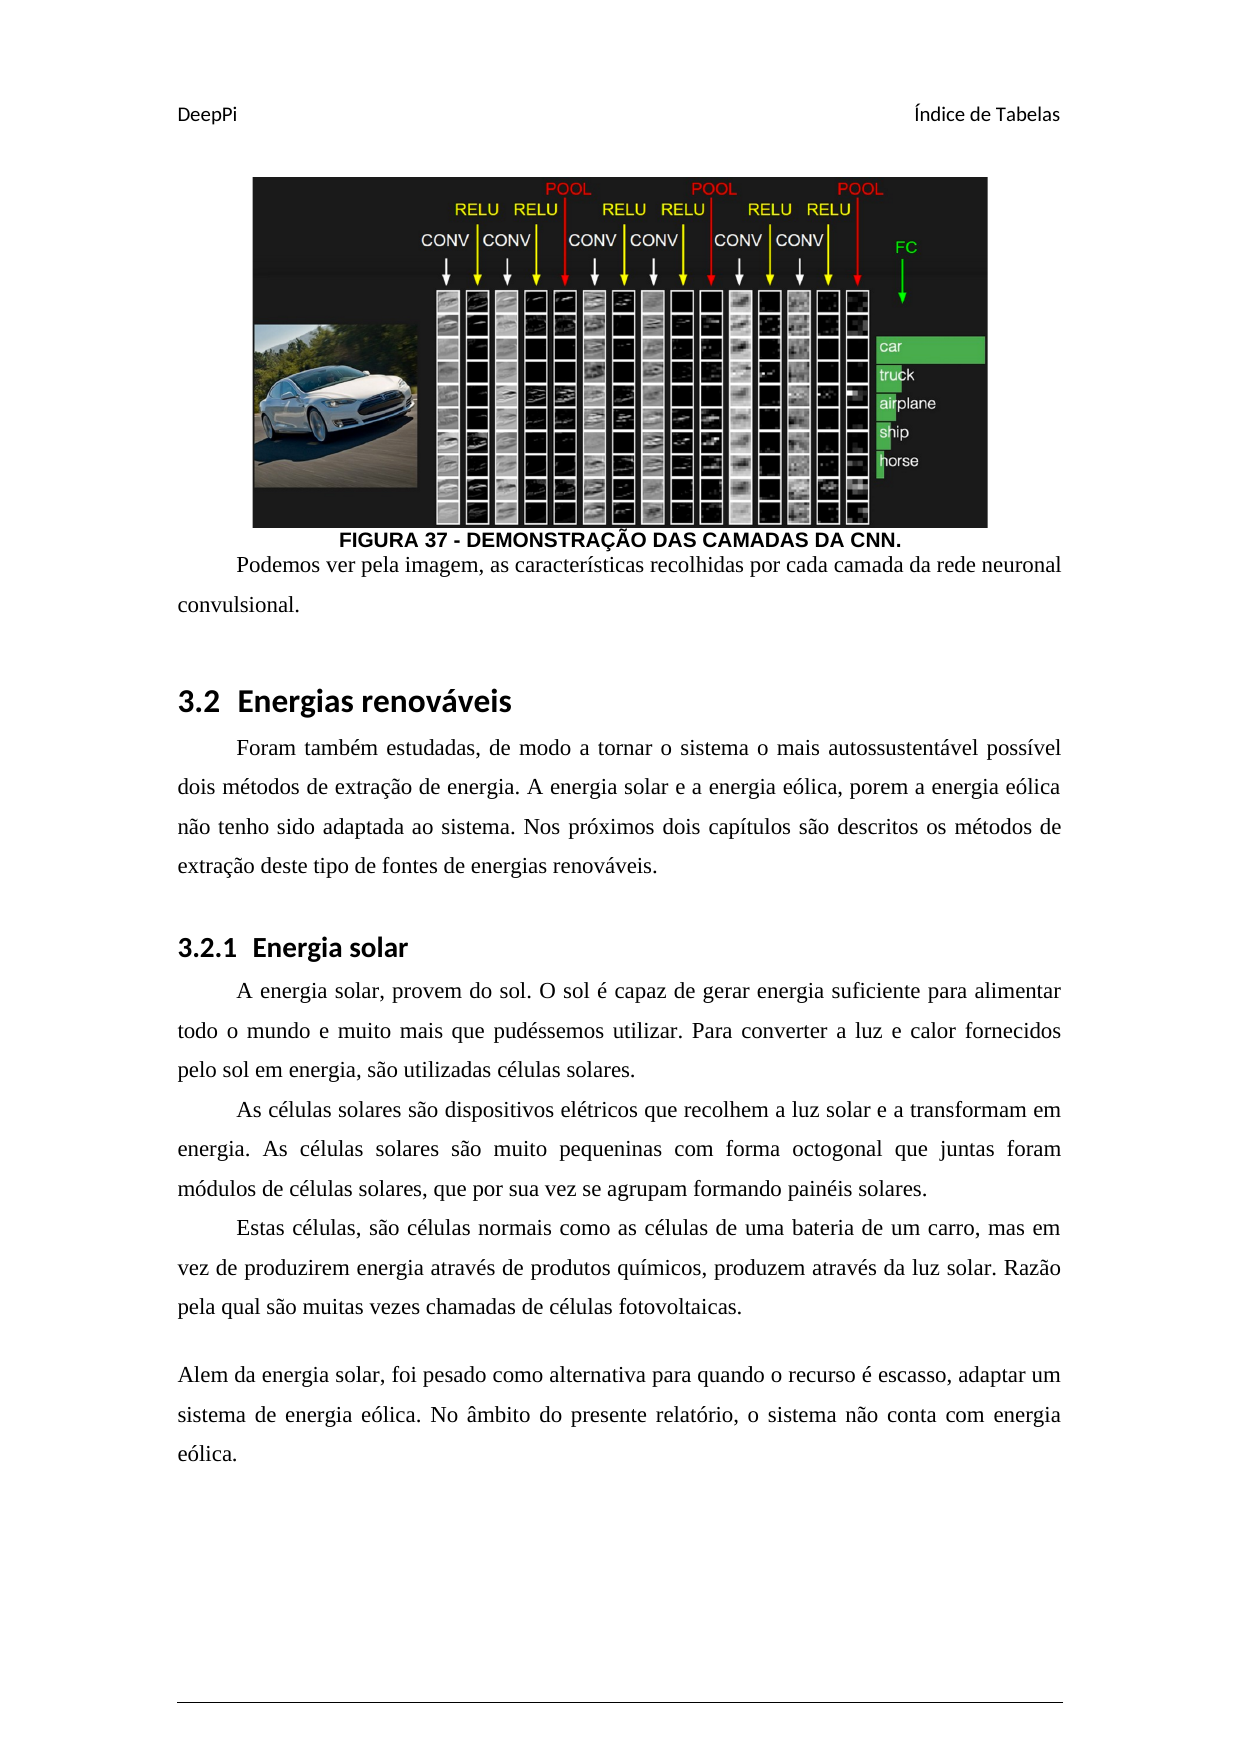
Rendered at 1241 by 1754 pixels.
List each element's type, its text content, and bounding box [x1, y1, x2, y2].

text Estas células, são células normais como as células de uma bateria de um carro, mas em vez de produzirem energia através de produtos químicos, produzem através da luz solar. Razão pela qual são muitas vezes chamadas de células fotovoltaicas. [177, 1214, 1063, 1319]
text Podemos ver pela imagem, as características recolhidas por cada camada da rede neuronal convulsional. [177, 552, 1063, 617]
text A energia solar, provem do sol. O sol é capaz de gerar energia suficiente para alimentar todo o mundo e muito mais que pudéssemos utilizar. Para converter a luz e calor fornecidos pelo sol em energia, são utilizadas células solares. [177, 977, 1063, 1083]
text Foram também estudadas, de modo a tornar o sistema o mais autossustentável possível dois métodos de extração de energia. A energia solar e a energia eólica, porem a energia eólica não tenho sido adaptada ao sistema. Nos próximos dois capítulos são descritos os métodos de extração deste tipo de fontes de energias renováveis. [177, 734, 1063, 878]
text As células solares são dispositivos elétricos que recolhem a luz solar e a transformam em energia. As células solares são muito pequeninas com forma octogonal que juntas foram módulos de células solares, que por sua vez se agrupam formando painéis solares. [177, 1096, 1063, 1201]
subtitle Energia solar [177, 929, 1063, 965]
text Figura 37 - Demonstração das camadas da CNN. [177, 528, 1063, 552]
text Alem da energia solar, foi pesado como alternativa para quando o recurso é escasso, adaptar um sistema de energia eólica. No âmbito do presente relatório, o sistema não conta com energia eólica. [177, 1361, 1063, 1467]
picture [252, 177, 988, 528]
subtitle Energias renováveis [177, 681, 1063, 721]
